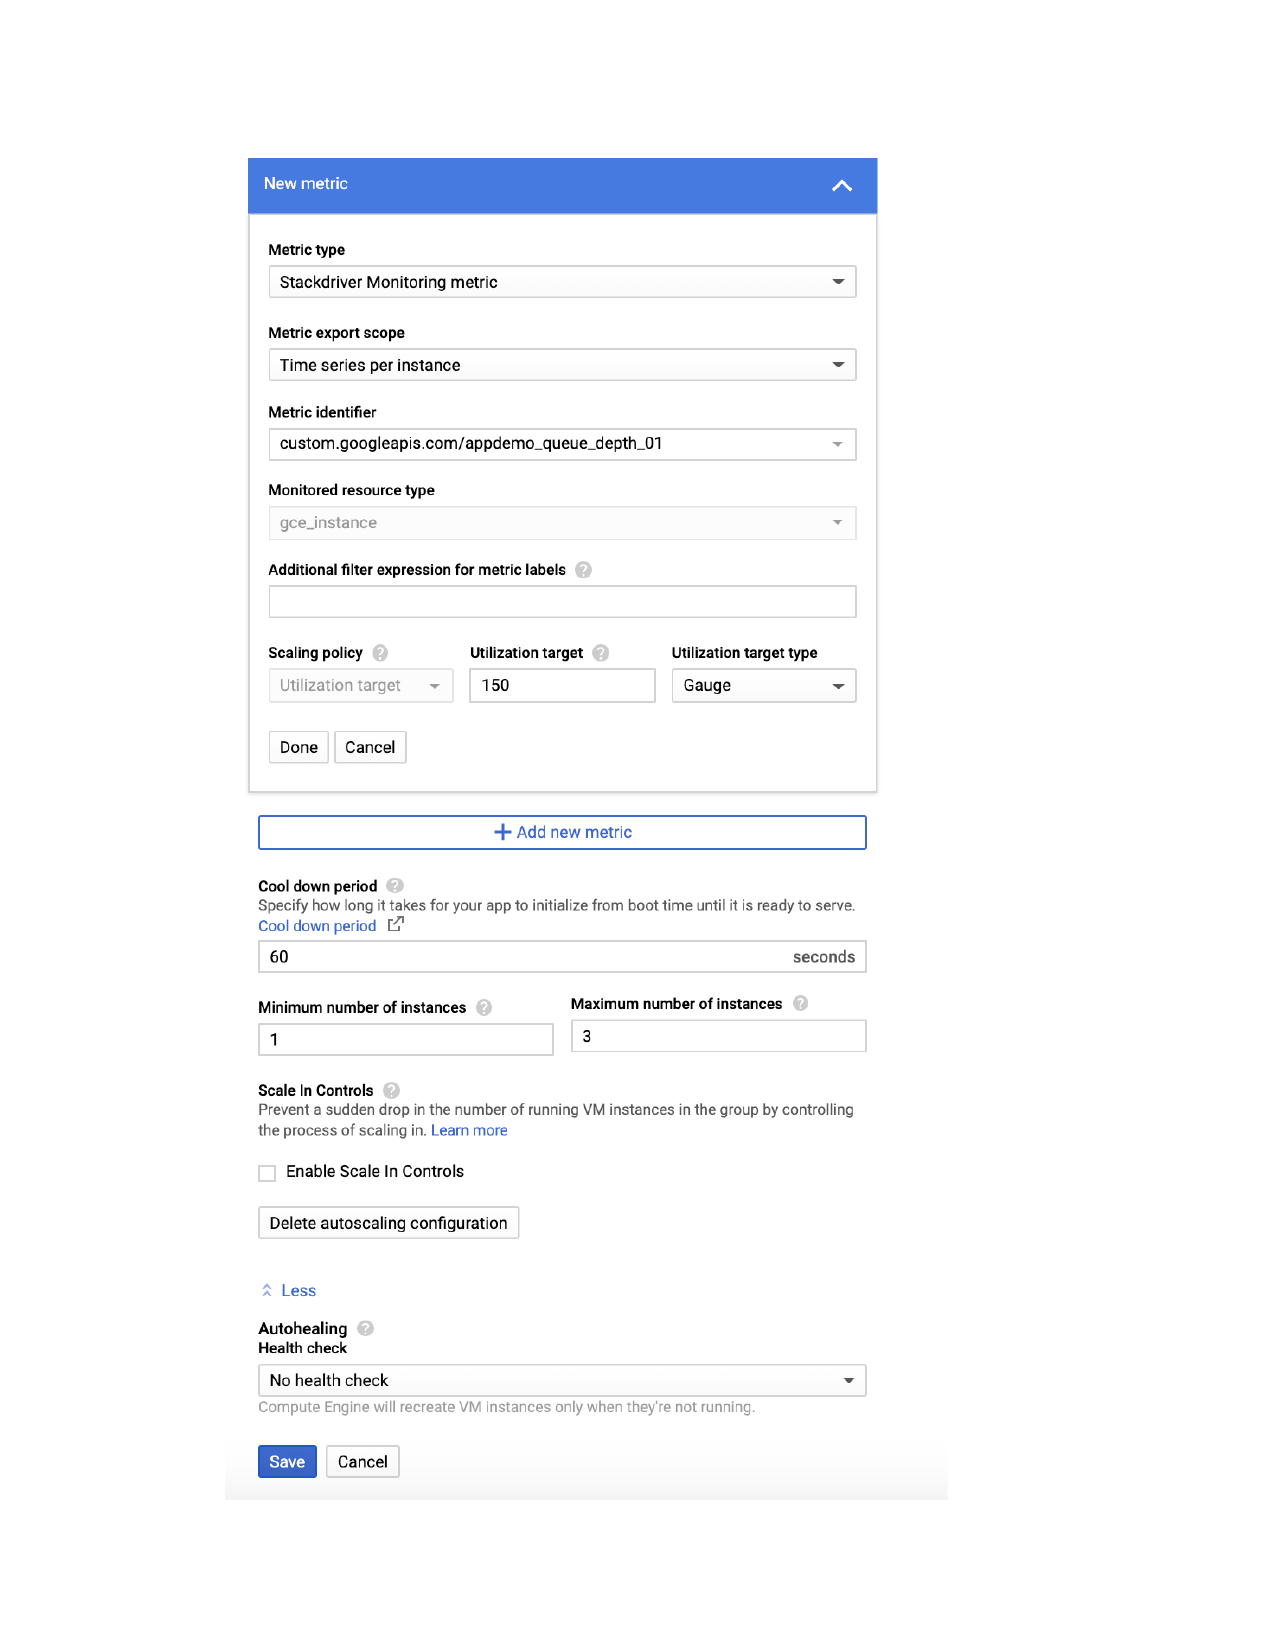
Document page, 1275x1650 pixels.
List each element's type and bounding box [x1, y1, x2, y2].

picture [225, 150, 948, 1500]
